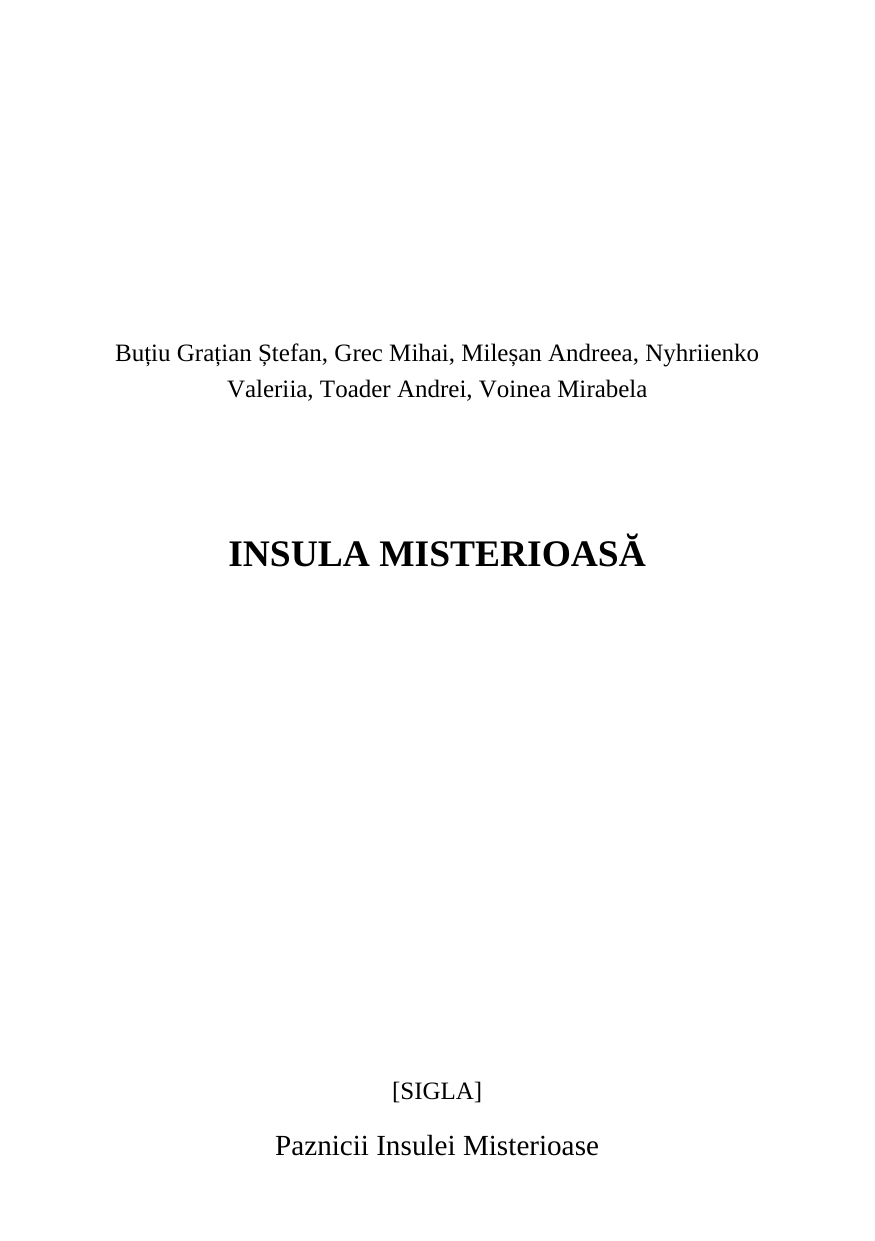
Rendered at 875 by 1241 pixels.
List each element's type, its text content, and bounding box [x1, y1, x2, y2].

text INSULA MISTERIOASĂ [75, 532, 799, 575]
text Buțiu Grațian Ștefan, Grec Mihai, Mileșan Andreea, Nyhriienko Valeriia, Toader Andrei, Voinea Mirabela [75, 338, 799, 403]
text [SIGLA] [75, 1076, 799, 1104]
text Paznicii Insulei Misterioase [75, 1128, 799, 1162]
